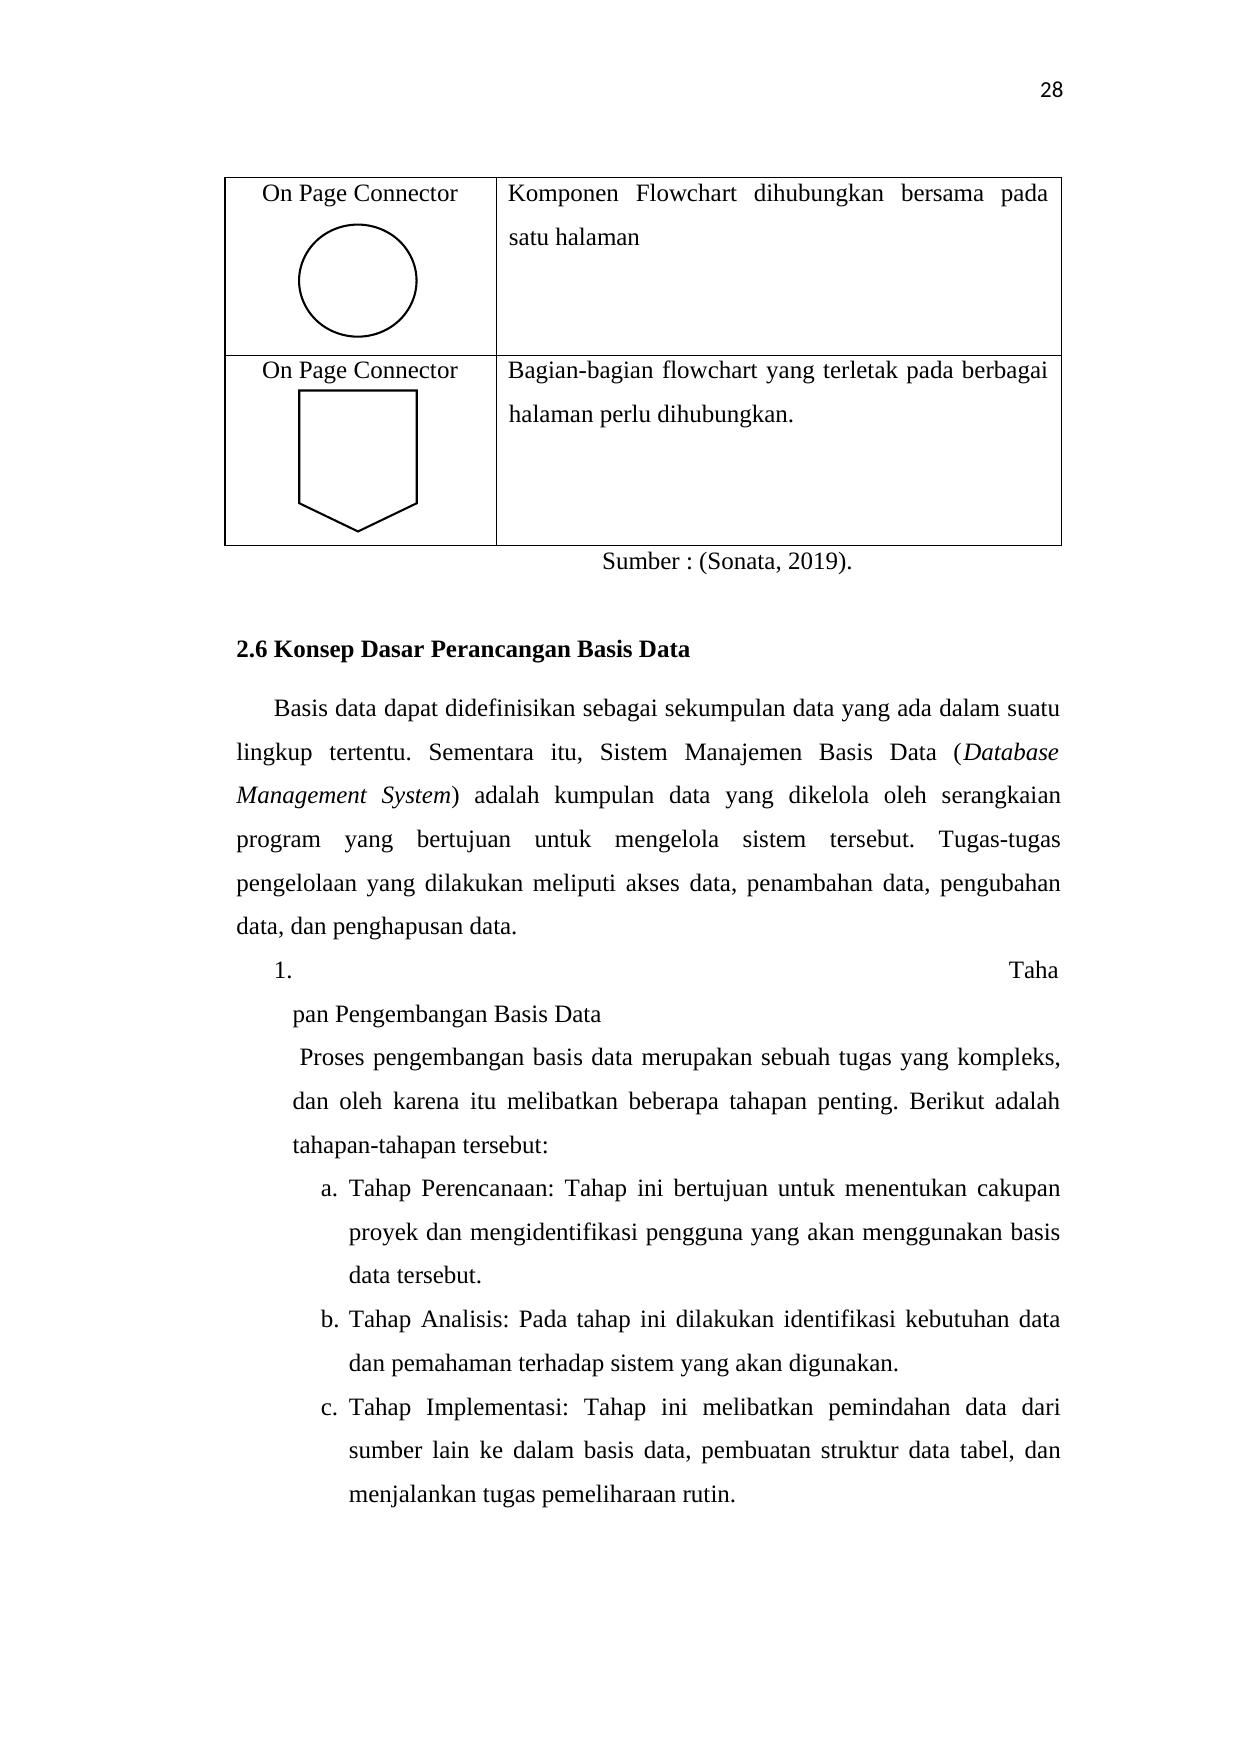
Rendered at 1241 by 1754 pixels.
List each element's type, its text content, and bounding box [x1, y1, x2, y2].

table_cell On Page Connector [226, 356, 496, 545]
list Tahap Analisis: Pada tahap ini dilakukan identifikasi kebutuhan data dan pemahaman terhadap sistem yang akan digunakan. [321, 1304, 1061, 1377]
list Tahapan Pengembangan Basis Data [274, 955, 1061, 1027]
table_cell Bagian-bagian flowchart yang terletak pada berbagai halaman perlu dihubungkan. [497, 356, 1061, 545]
text Proses pengembangan basis data merupakan sebuah tugas yang kompleks, dan oleh karena itu melibatkan beberapa tahapan penting. Berikut adalah tahapan-tahapan tersebut: [274, 1042, 1061, 1158]
text Basis data dapat didefinisikan sebagai sekumpulan data yang ada dalam suatu lingkup tertentu. Sementara itu, Sistem Manajemen Basis Data (Database Management System) adalah kumpulan data yang dikelola oleh serangkaian program yang bertujuan untuk mengelola sistem tersebut. Tugas-tugas pengelolaan yang dilakukan meliputi akses data, penambahan data, pengubahan data, dan penghapusan data. [236, 693, 1061, 940]
table_cell Komponen Flowchart dihubungkan bersama pada satu halaman [497, 178, 1061, 354]
text Sumber : (Sonata, 2019). [517, 546, 1061, 575]
list Tahap Perencanaan: Tahap ini bertujuan untuk menentukan cakupan proyek dan mengidentifikasi pengguna yang akan menggunakan basis data tersebut. [321, 1173, 1061, 1289]
list Tahap Implementasi: Tahap ini melibatkan pemindahan data dari sumber lain ke dalam basis data, pembuatan struktur data tabel, dan menjalankan tugas pemeliharaan rutin. [321, 1392, 1061, 1508]
list Konsep Dasar Perancangan Basis Data [236, 634, 1061, 662]
table_cell On Page Connector [226, 178, 496, 354]
